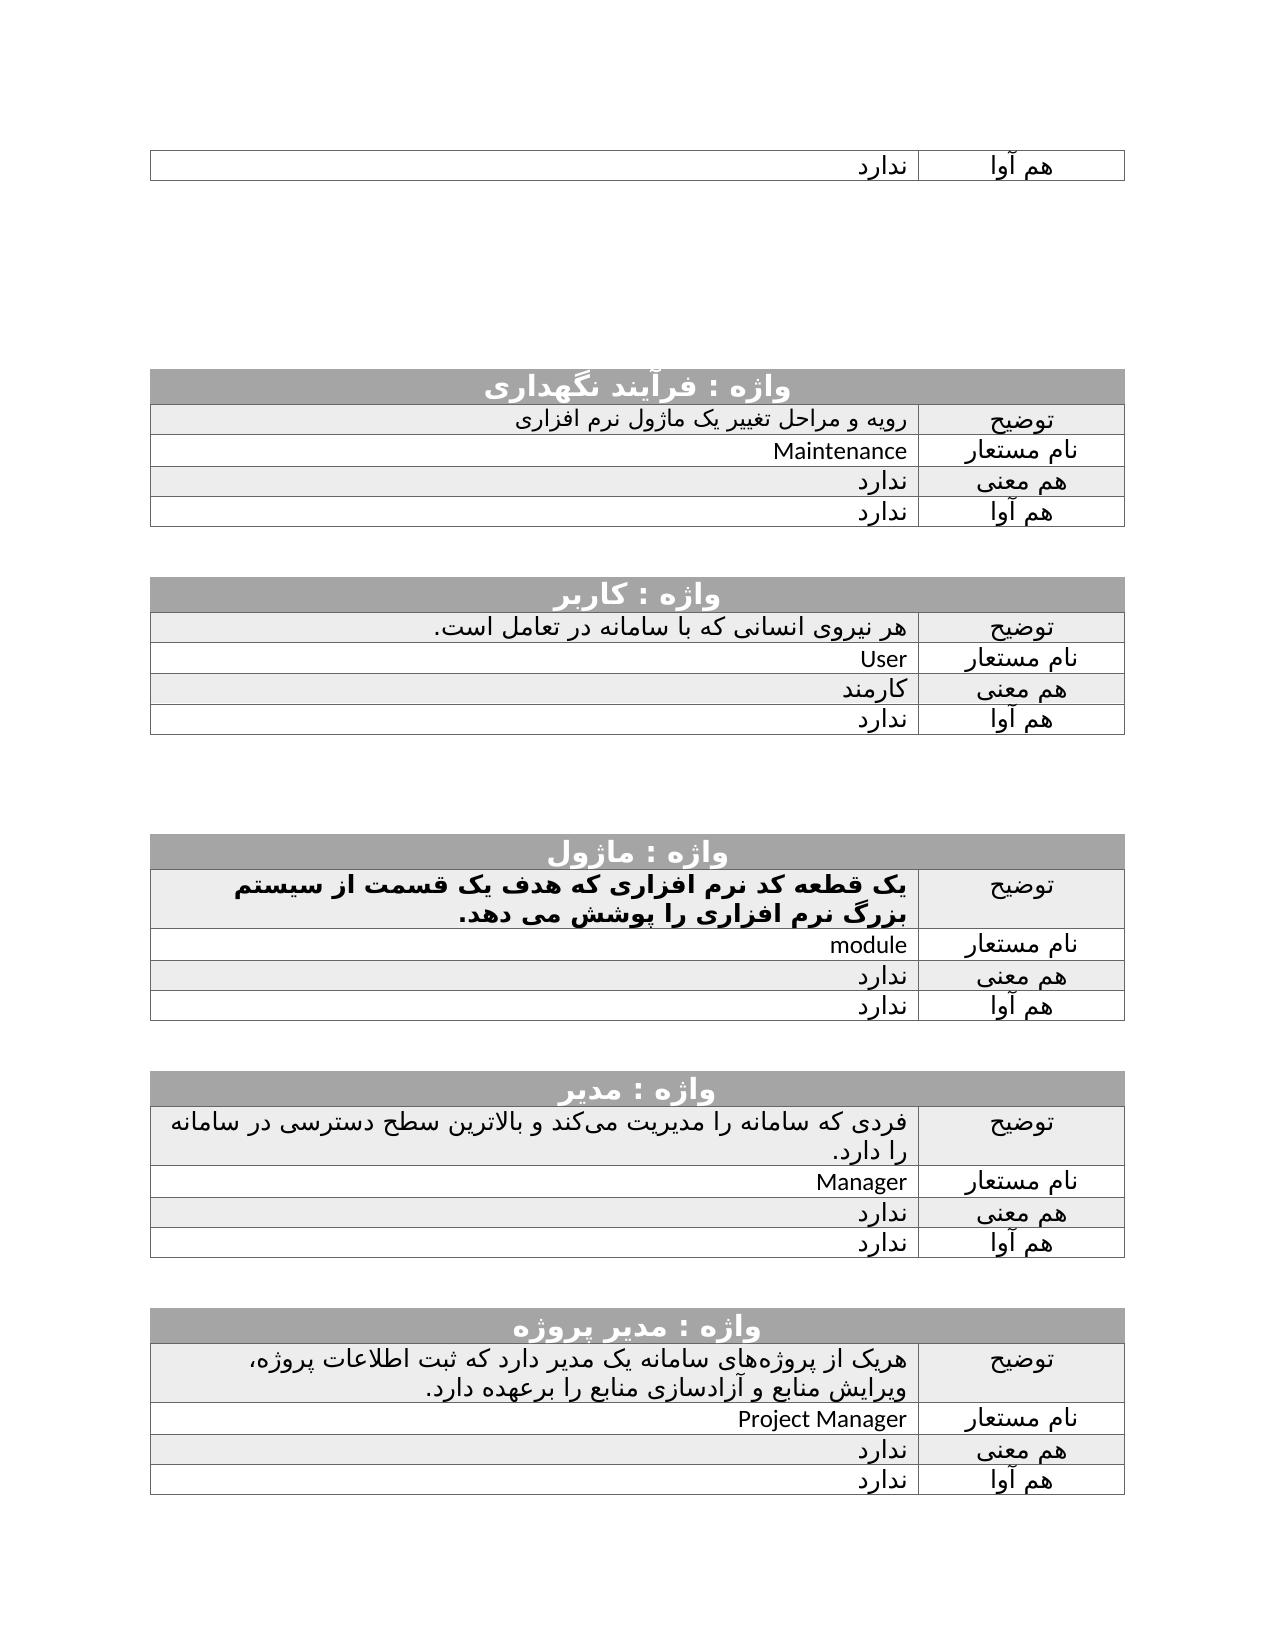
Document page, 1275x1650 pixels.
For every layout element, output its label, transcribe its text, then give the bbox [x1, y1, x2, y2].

table_cell هم آوا [919, 1228, 1124, 1257]
table_cell توضیح [919, 1344, 1124, 1402]
table_cell هم آوا [919, 497, 1124, 526]
table_cell هم معنی [919, 1198, 1124, 1227]
table_cell هم معنی [919, 1435, 1124, 1464]
table_cell User [151, 643, 918, 673]
table_cell هم آوا [919, 991, 1124, 1020]
table_header واژه : کاربر [151, 578, 1124, 612]
table_cell Maintenance [151, 435, 918, 466]
table_cell فردی که سامانه را مدیریت می‌کند و بالاترین سطح دسترسی در سامانه را دارد. [151, 1107, 918, 1165]
table_cell Project Manager [151, 1403, 918, 1434]
table_cell ندارد [151, 1465, 918, 1494]
table_cell توضیح [919, 1107, 1124, 1165]
table_cell نام مستعار [919, 929, 1124, 960]
table_cell هم آوا [919, 1465, 1124, 1494]
table_cell Manager [151, 1166, 918, 1197]
table_cell هم آوا [919, 705, 1124, 734]
table_cell هریک از پروژه‌های سامانه یک مدیر دارد که ثبت اطلاعات پروژه، ویرایش منابع و آزادسازی منابع را برعهده دارد. [151, 1344, 918, 1402]
table_cell توضیح [919, 405, 1124, 434]
table_cell نام مستعار [919, 643, 1124, 673]
table_header واژه : مدیر پروژه [151, 1309, 1124, 1343]
table_cell هم آوا [919, 151, 1124, 180]
table_cell module [151, 929, 918, 960]
table_header واژه : فرآیند نگهداری [151, 370, 1124, 404]
table_cell هم معنی [919, 961, 1124, 990]
table_cell هر نیروی انسانی که با سامانه در تعامل است. [151, 613, 918, 642]
table_cell ندارد [151, 1198, 918, 1227]
table_cell رویه و مراحل تغییر یک ماژول نرم افزاری [151, 405, 918, 434]
table_cell یک قطعه کد نرم افزاری که هدف یک قسمت از سیستم بزرگ نرم افزاری را پوشش می دهد. [151, 870, 918, 928]
table_cell توضیح [919, 870, 1124, 928]
table_cell توضیح [919, 613, 1124, 642]
table_header واژه : ماژول [151, 835, 1124, 869]
table_cell نام مستعار [919, 1403, 1124, 1434]
table_cell هم معنی [919, 674, 1124, 703]
table_cell کارمند [151, 674, 918, 703]
table_cell ندارد [151, 497, 918, 526]
table_cell ندارد [151, 151, 918, 180]
table_cell ندارد [151, 991, 918, 1020]
table_cell ندارد [151, 705, 918, 734]
table_cell نام مستعار [919, 435, 1124, 466]
table_cell هم معنی [919, 467, 1124, 496]
table_cell ندارد [151, 1435, 918, 1464]
table_header واژه : مدیر [151, 1072, 1124, 1106]
table_cell ندارد [151, 961, 918, 990]
table_cell ندارد [151, 467, 918, 496]
table_cell نام مستعار [919, 1166, 1124, 1197]
table_cell ندارد [151, 1228, 918, 1257]
